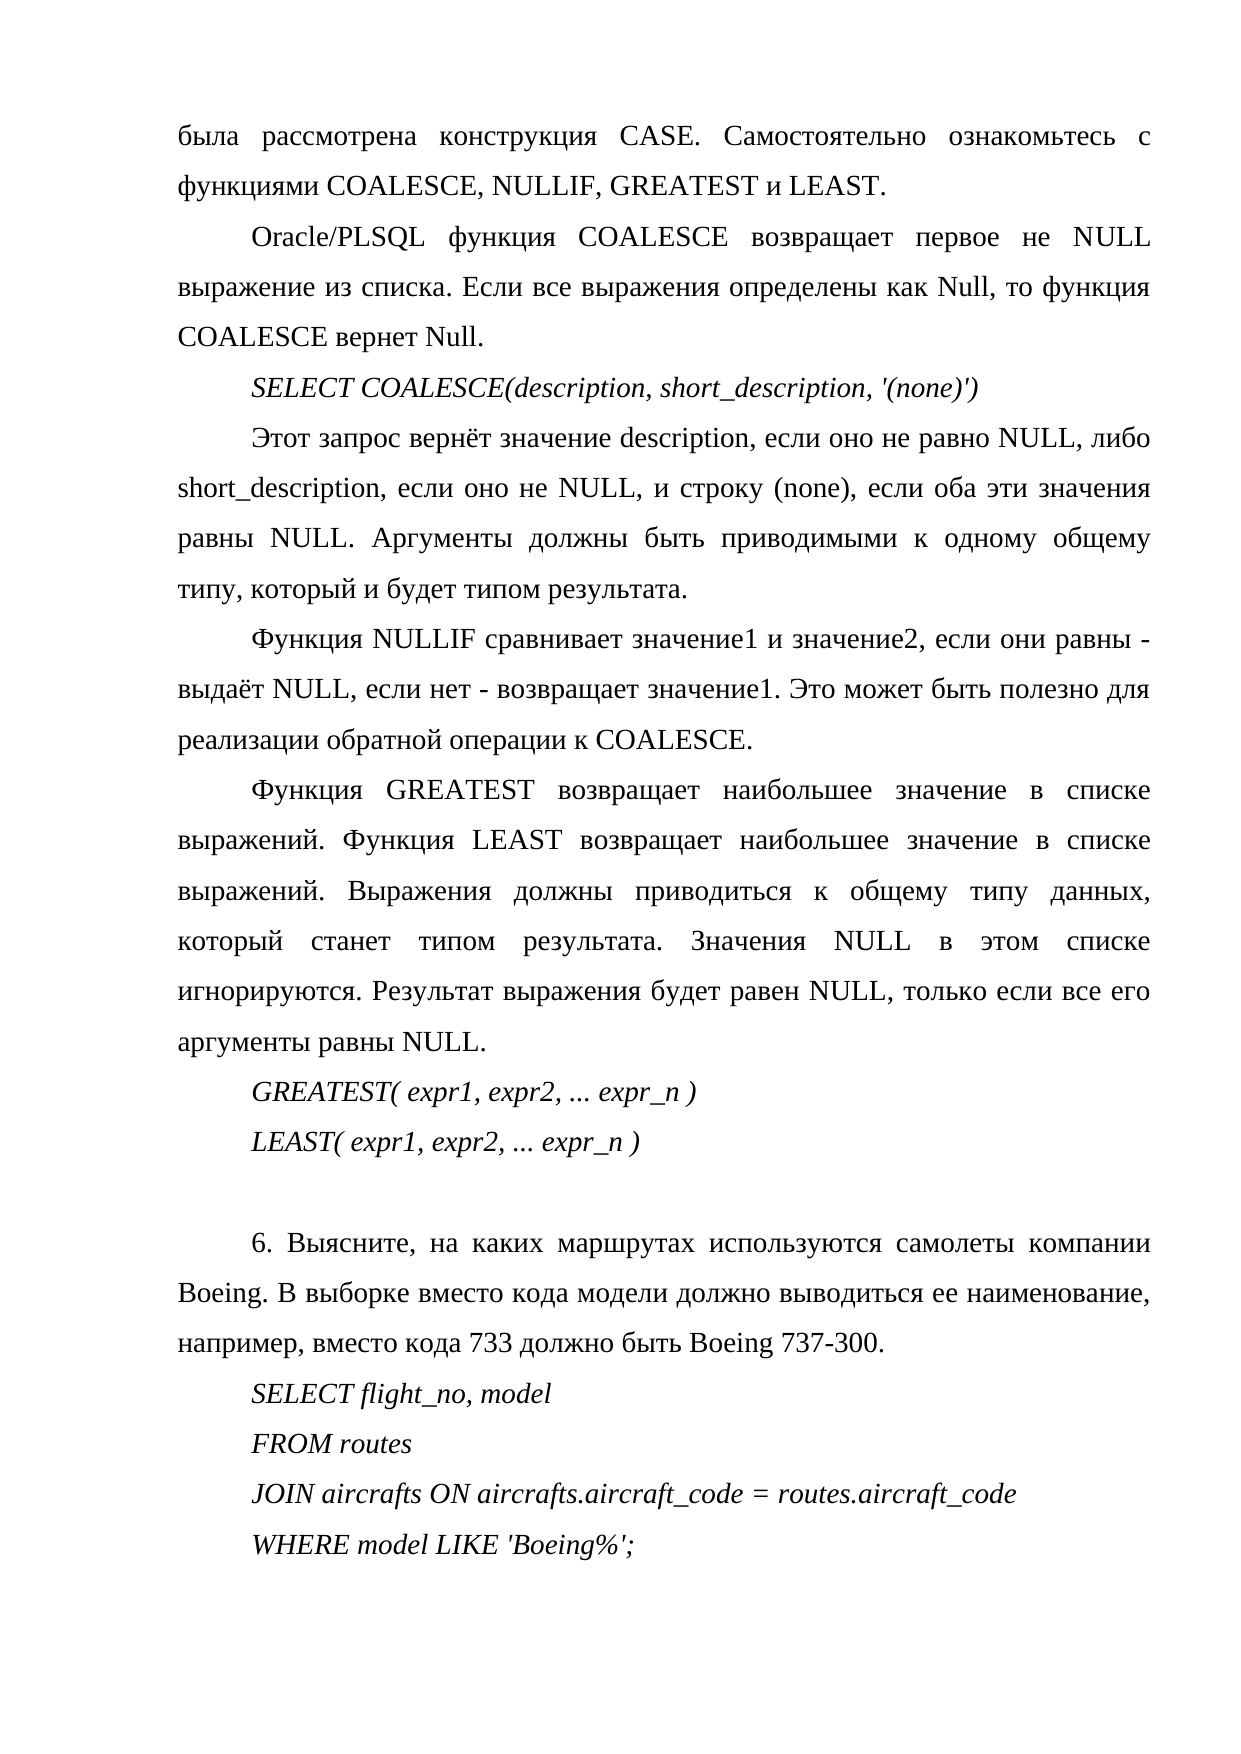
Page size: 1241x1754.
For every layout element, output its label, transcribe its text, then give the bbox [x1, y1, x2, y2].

text GREATEST( expr1, expr2, ... expr_n ) [177, 1074, 1152, 1108]
text SELECT flight_no, model [177, 1376, 1152, 1409]
text Этот запрос вернёт значение description, если оно не равно NULL, либо short_description, если оно не NULL, и строку (none), если оба эти значения равны NULL. Аргументы должны быть приводимыми к одному общему типу, который и будет типом результата. [177, 420, 1152, 604]
text Функция GREATEST возвращает наибольшее значение в списке выражений. Функция LEAST возвращает наибольшее значение в списке выражений. Выражения должны приводиться к общему типу данных, который станет типом результата. Значения NULL в этом списке игнорируются. Результат выражения будет равен NULL, только если все его аргументы равны NULL. [177, 772, 1152, 1057]
text JOIN aircrafts ON aircrafts.aircraft_code = routes.aircraft_code [177, 1477, 1152, 1510]
text 6. Выясните, на каких маршрутах используются самолеты компании Boeing. В выборке вместо кода модели должно выводиться ее наименование, например, вместо кода 733 должно быть Boeing 737-300. [177, 1225, 1152, 1359]
text WHERE model LIKE 'Boeing%'; [177, 1527, 1152, 1560]
text SELECT COALESCE(description, short_description, '(none)') [177, 370, 1152, 403]
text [177, 118, 1152, 202]
text LEAST( expr1, expr2, ... expr_n ) [177, 1124, 1152, 1158]
text Oracle/PLSQL функция COALESCE возвращает первое не NULL выражение из списка. Если все выражения определены как Null, то функция COALESCE вернет Null. [177, 219, 1152, 353]
text Функция NULLIF сравнивает значение1 и значение2, если они равны - выдаёт NULL, если нет - возвращает значение1. Это может быть полезно для реализации обратной операции к COALESCE. [177, 621, 1152, 755]
text FROM routes [177, 1426, 1152, 1460]
